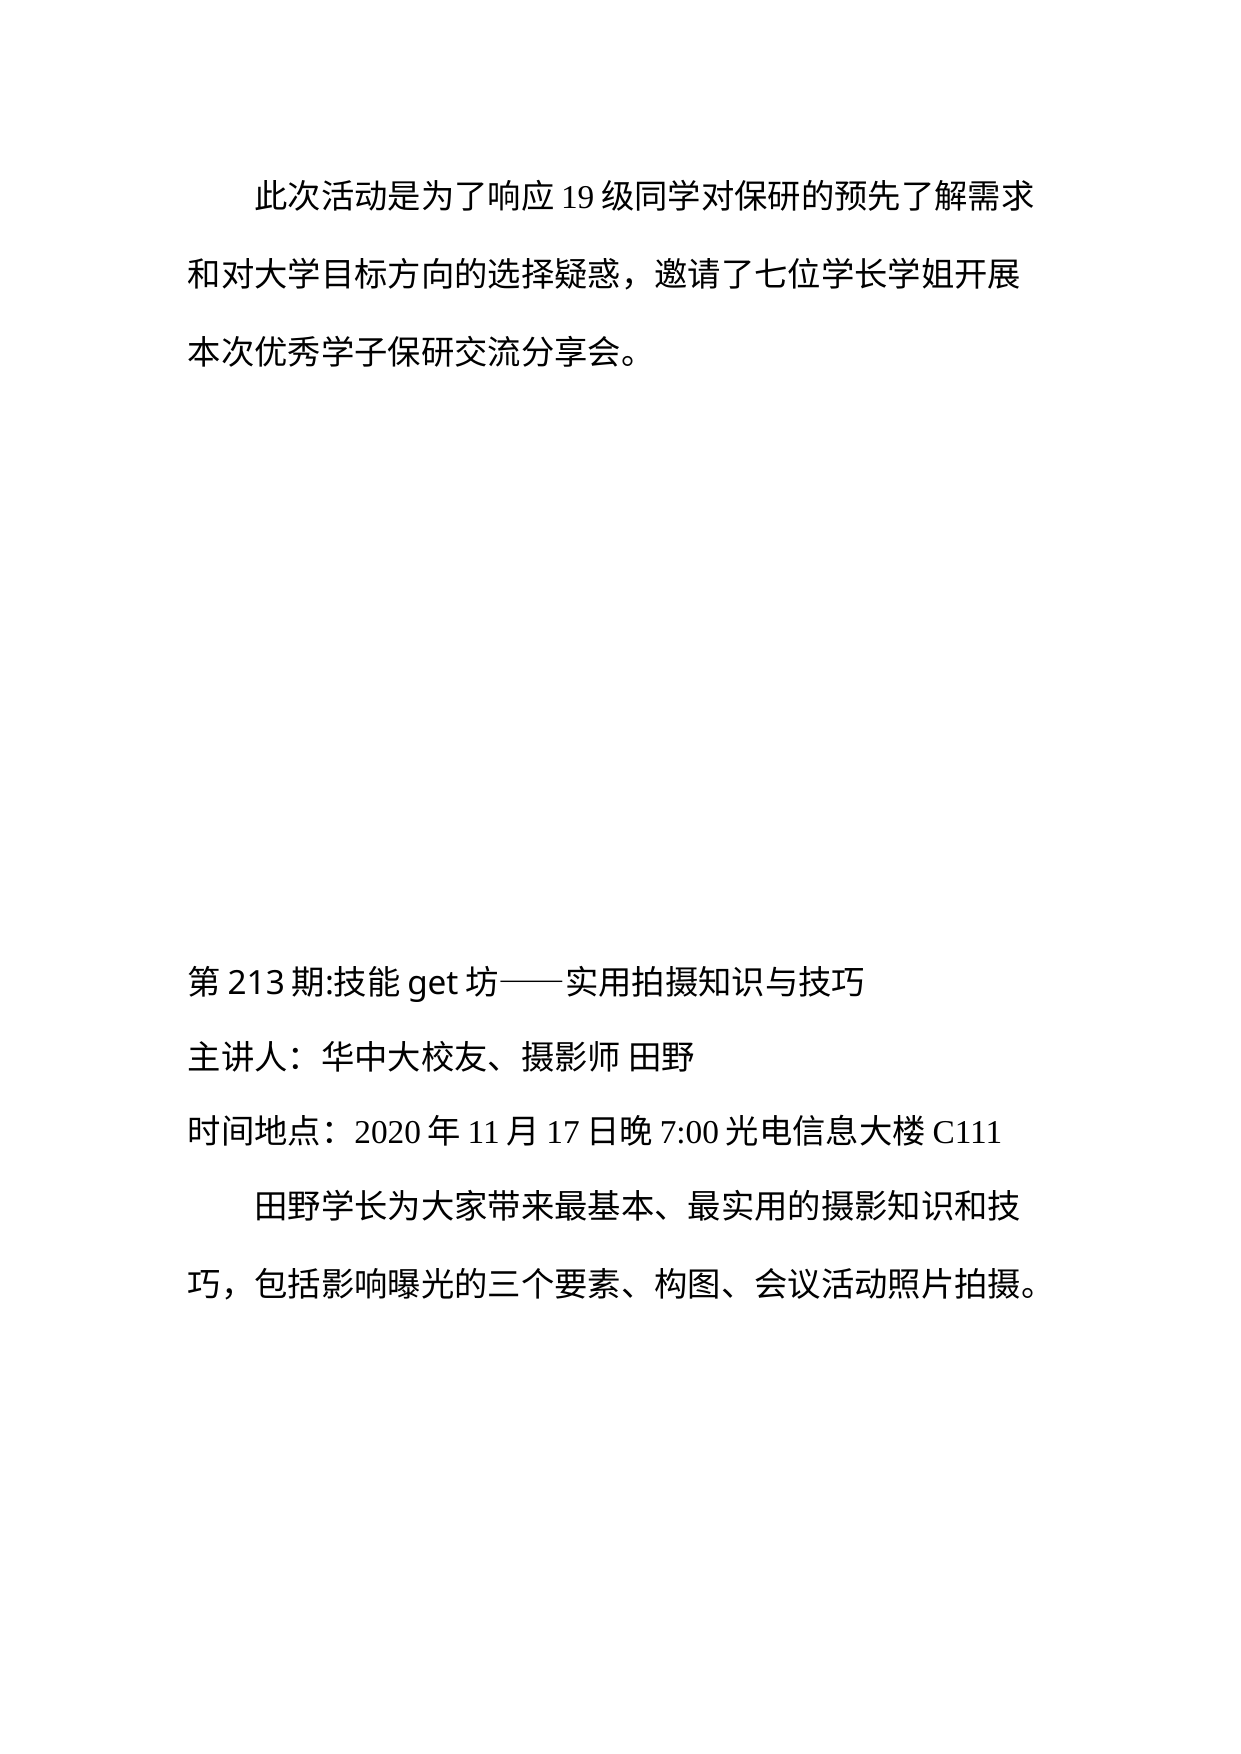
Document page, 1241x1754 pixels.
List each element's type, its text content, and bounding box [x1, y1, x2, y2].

text 此次活动是为了响应19级同学对保研的预先了解需求和对大学目标方向的选择疑惑，邀请了七位学长学姐开展本次优秀学子保研交流分享会。 [187, 162, 1053, 383]
text 时间地点：2020年11月17日晚7:00光电信息大楼C111 [187, 1097, 1053, 1162]
text 田野学长为大家带来最基本、最实用的摄影知识和技巧，包括影响曝光的三个要素、构图、会议活动照片拍摄。 [187, 1172, 1053, 1314]
text 主讲人：华中大校友、摄影师 田野 [187, 1022, 1053, 1087]
text 第213期:技能get坊——实用拍摄知识与技巧 [187, 948, 1053, 1013]
